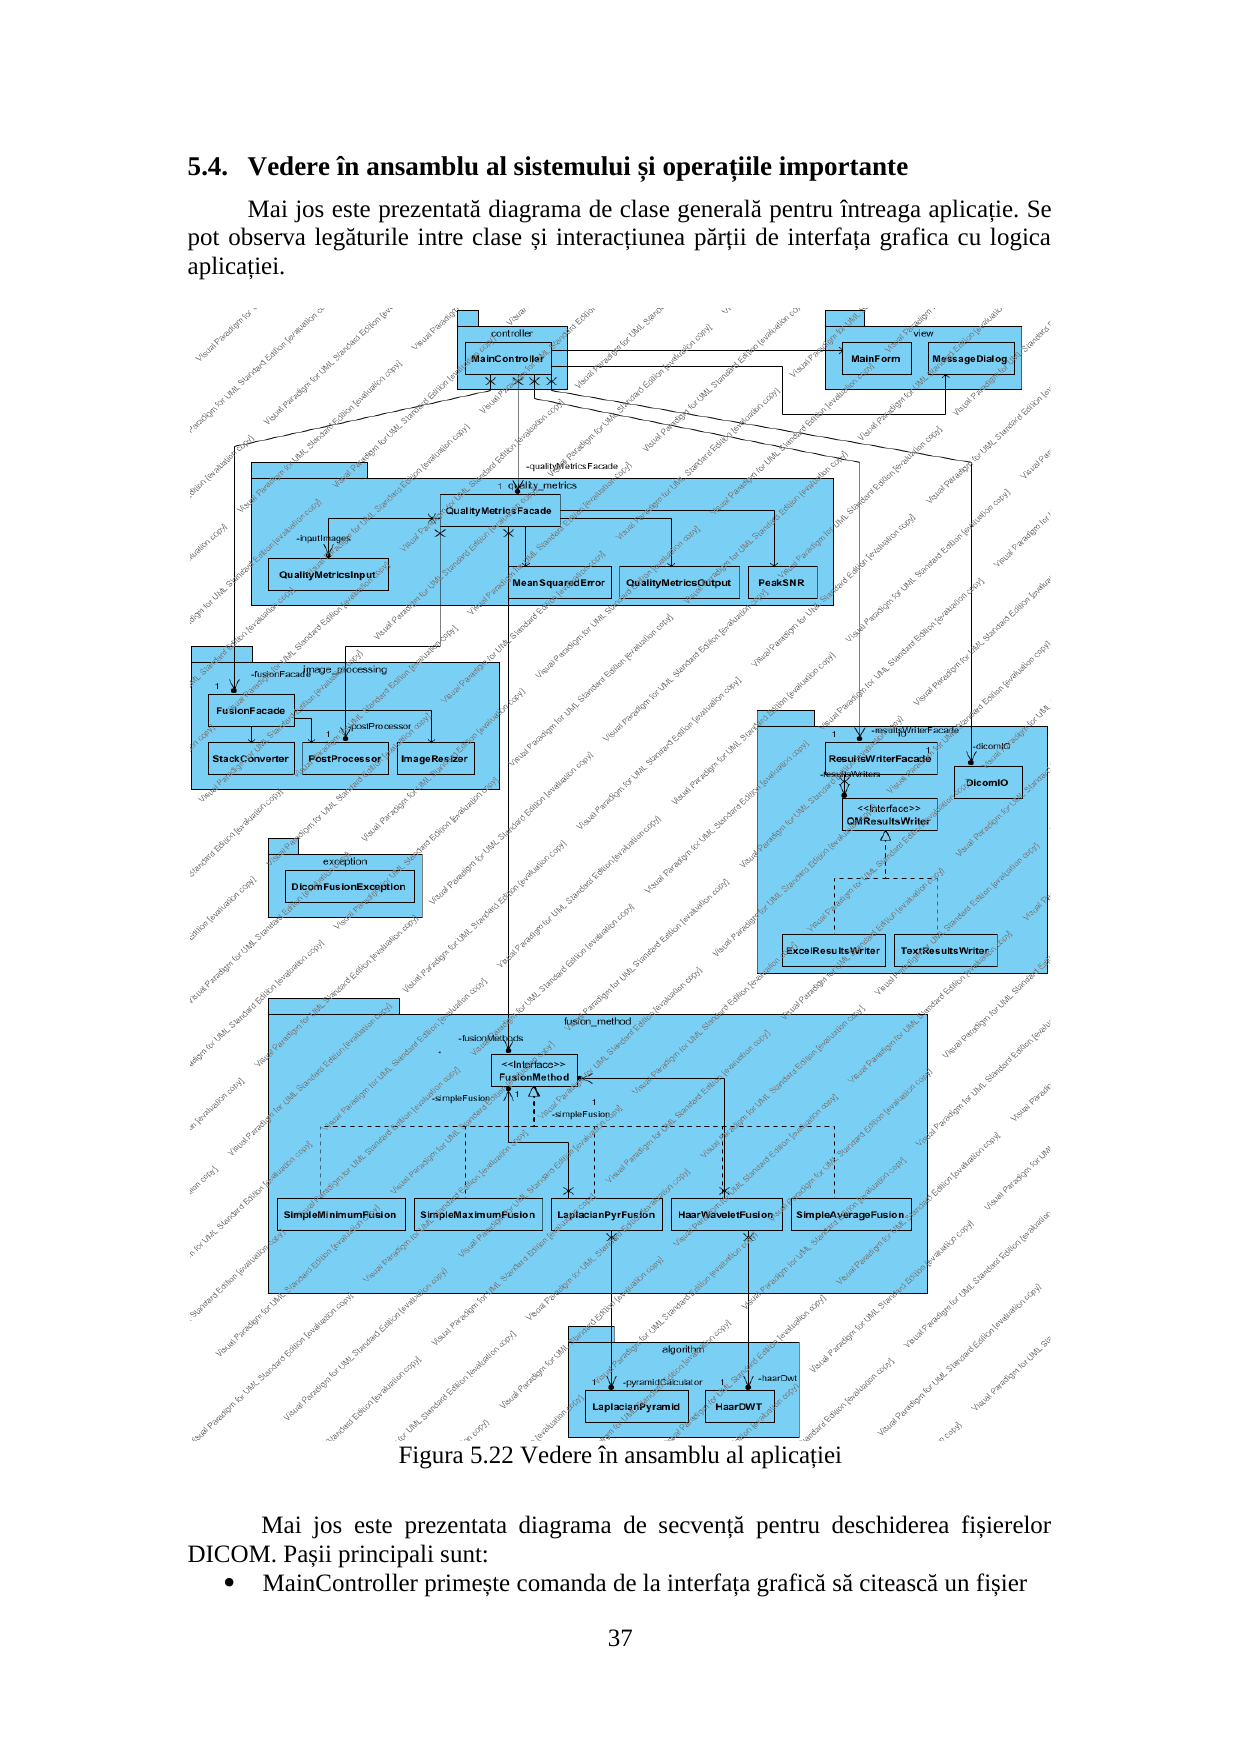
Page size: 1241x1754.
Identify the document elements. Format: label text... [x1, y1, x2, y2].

subtitle Vedere în ansamblu al sistemului și operațiile importante [187, 150, 1053, 181]
list MainController primește comanda de la interfața grafică să citească un fișier [225, 1568, 1053, 1596]
text Mai jos este prezentată diagrama de clase generală pentru întreaga aplicație. Se pot observa legăturile intre clase și interacțiunea părții de interfața grafica cu logica aplicației. [187, 194, 1053, 280]
text Mai jos este prezentata diagrama de secvență pentru deschiderea fișierelor DICOM. Pașii principali sunt: [187, 1510, 1053, 1568]
picture [190, 308, 1051, 1441]
